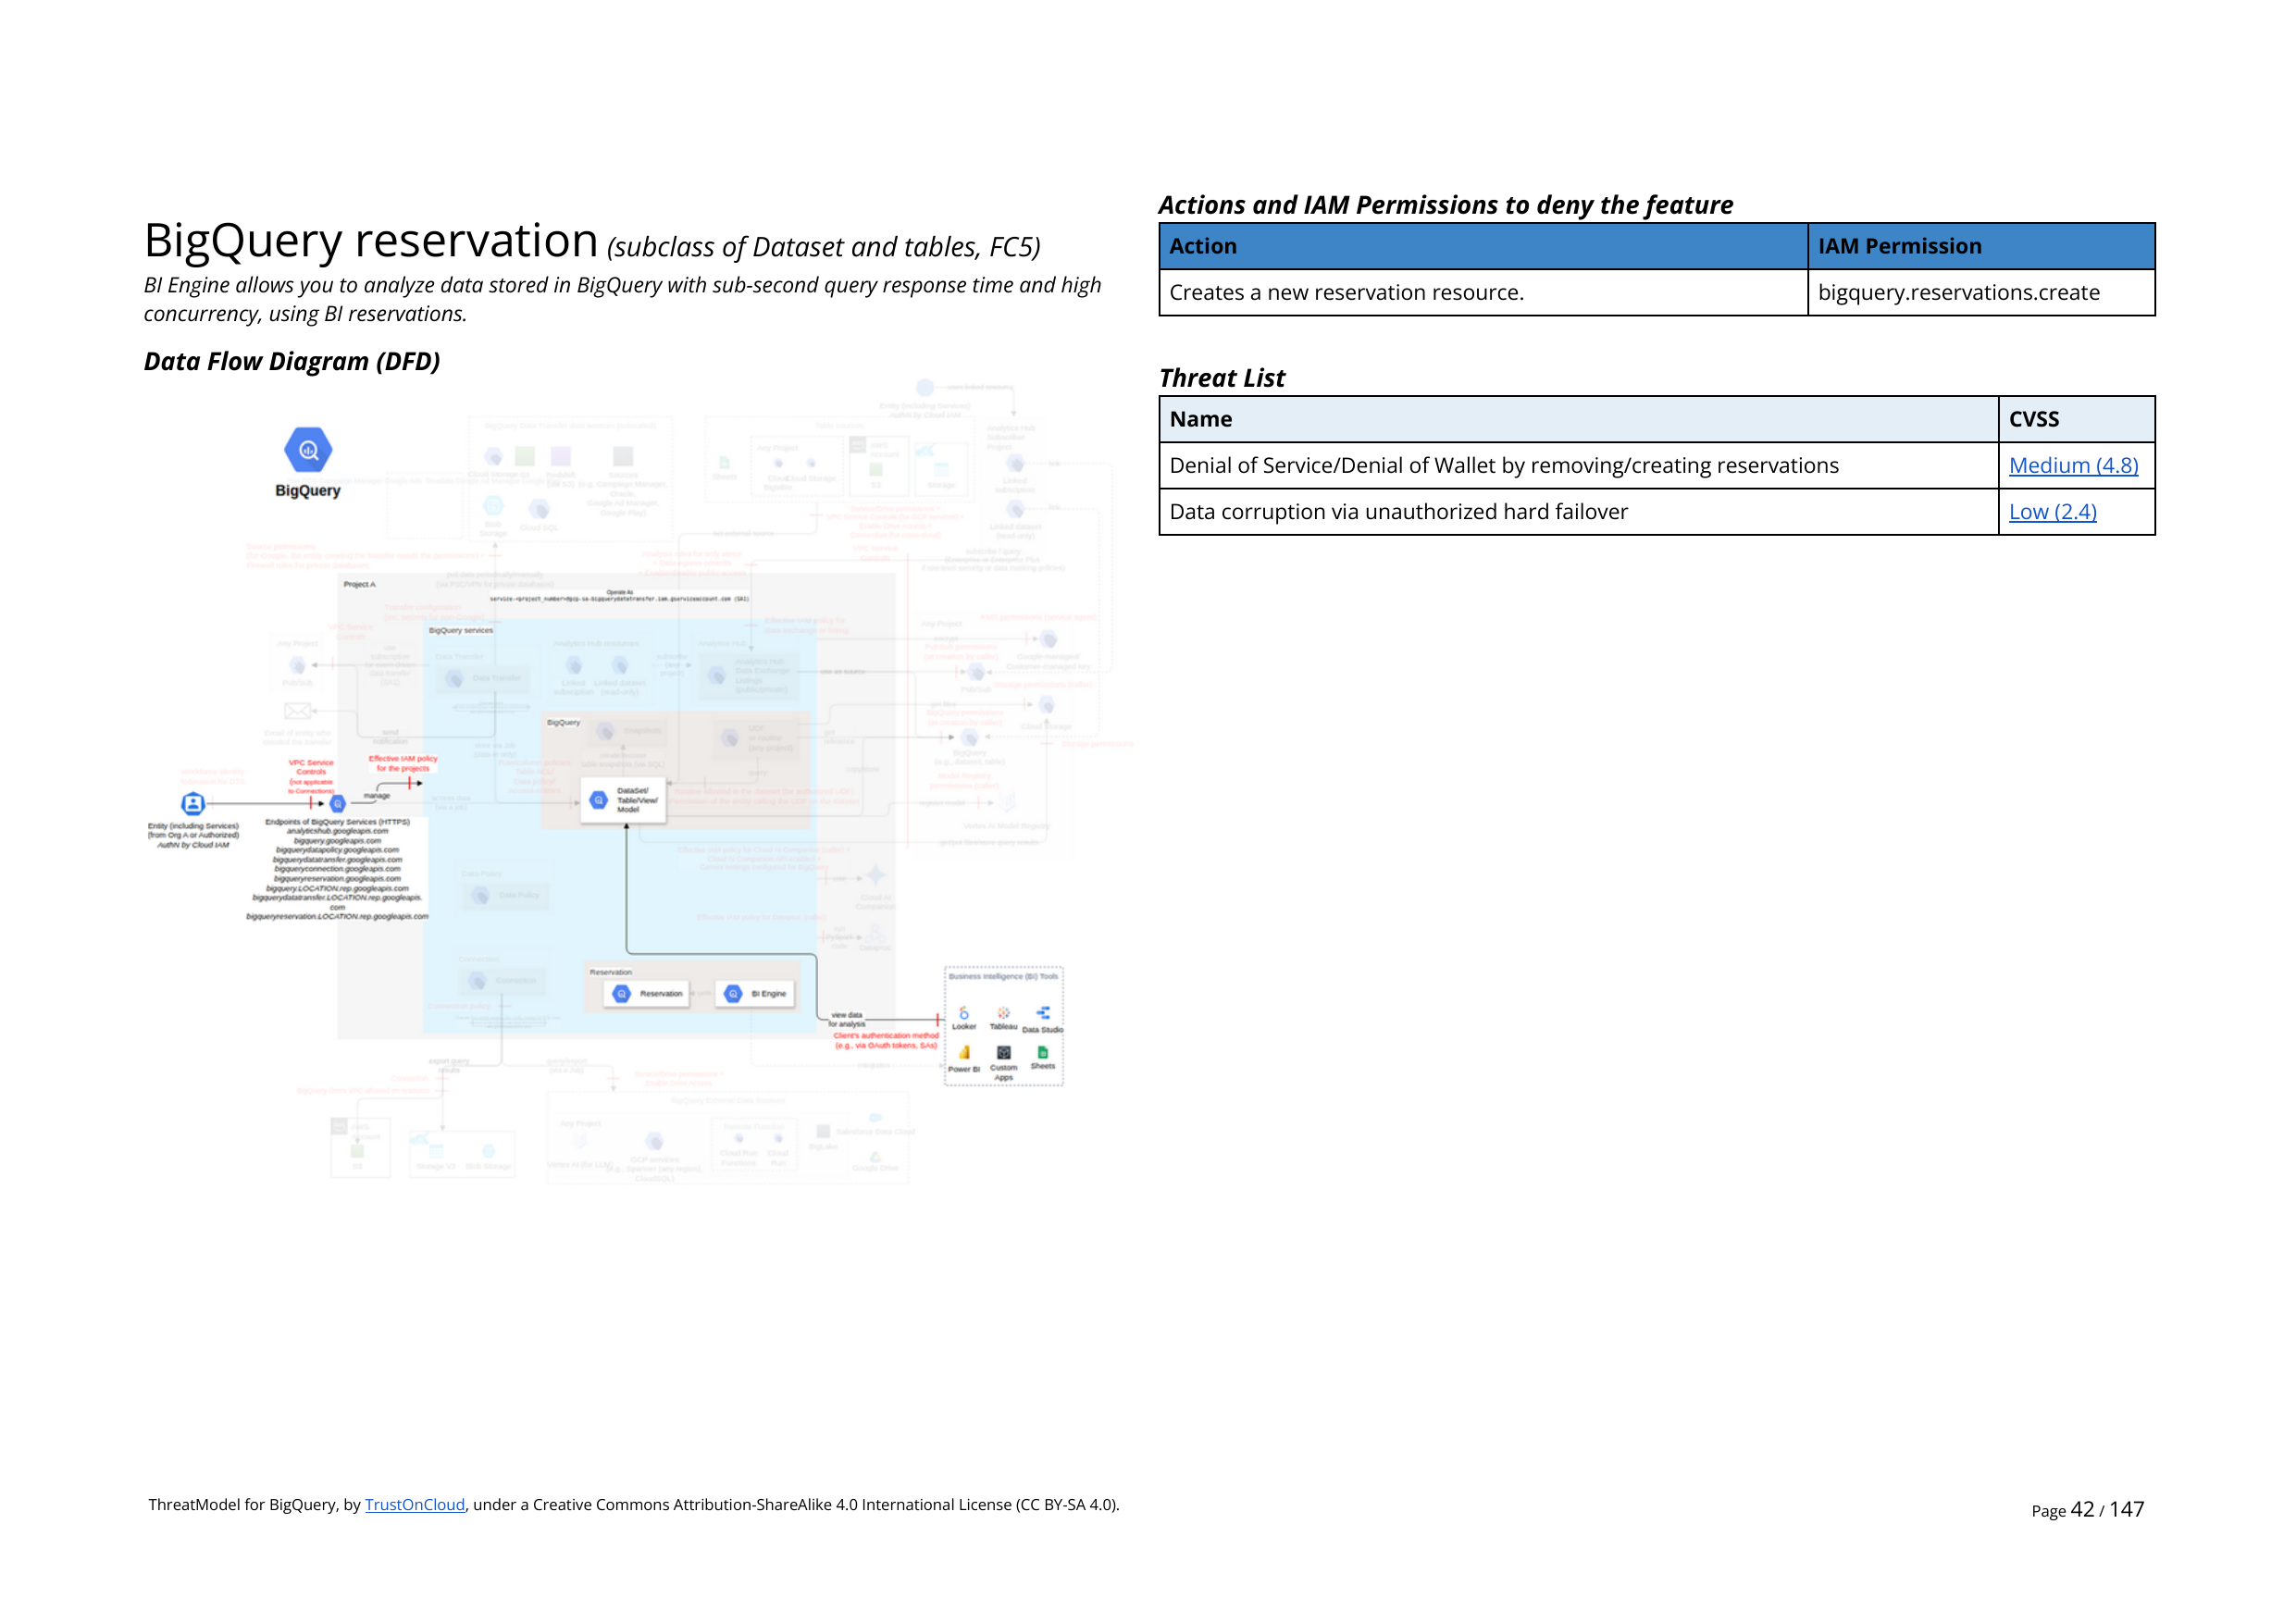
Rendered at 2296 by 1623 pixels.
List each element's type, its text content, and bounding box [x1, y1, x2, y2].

table_header BigQuery reservation (subclass of Dataset and tables, FC5) BI Engine allows you to analyze data stored in BigQuery with sub-second query response time and high concurrency, using BI reservations. Data Flow Diagram (DFD) [141, 163, 1148, 1198]
table_header Actions and IAM Permissions to deny the feature Threat List [1150, 163, 2157, 1198]
picture [147, 377, 1136, 1186]
